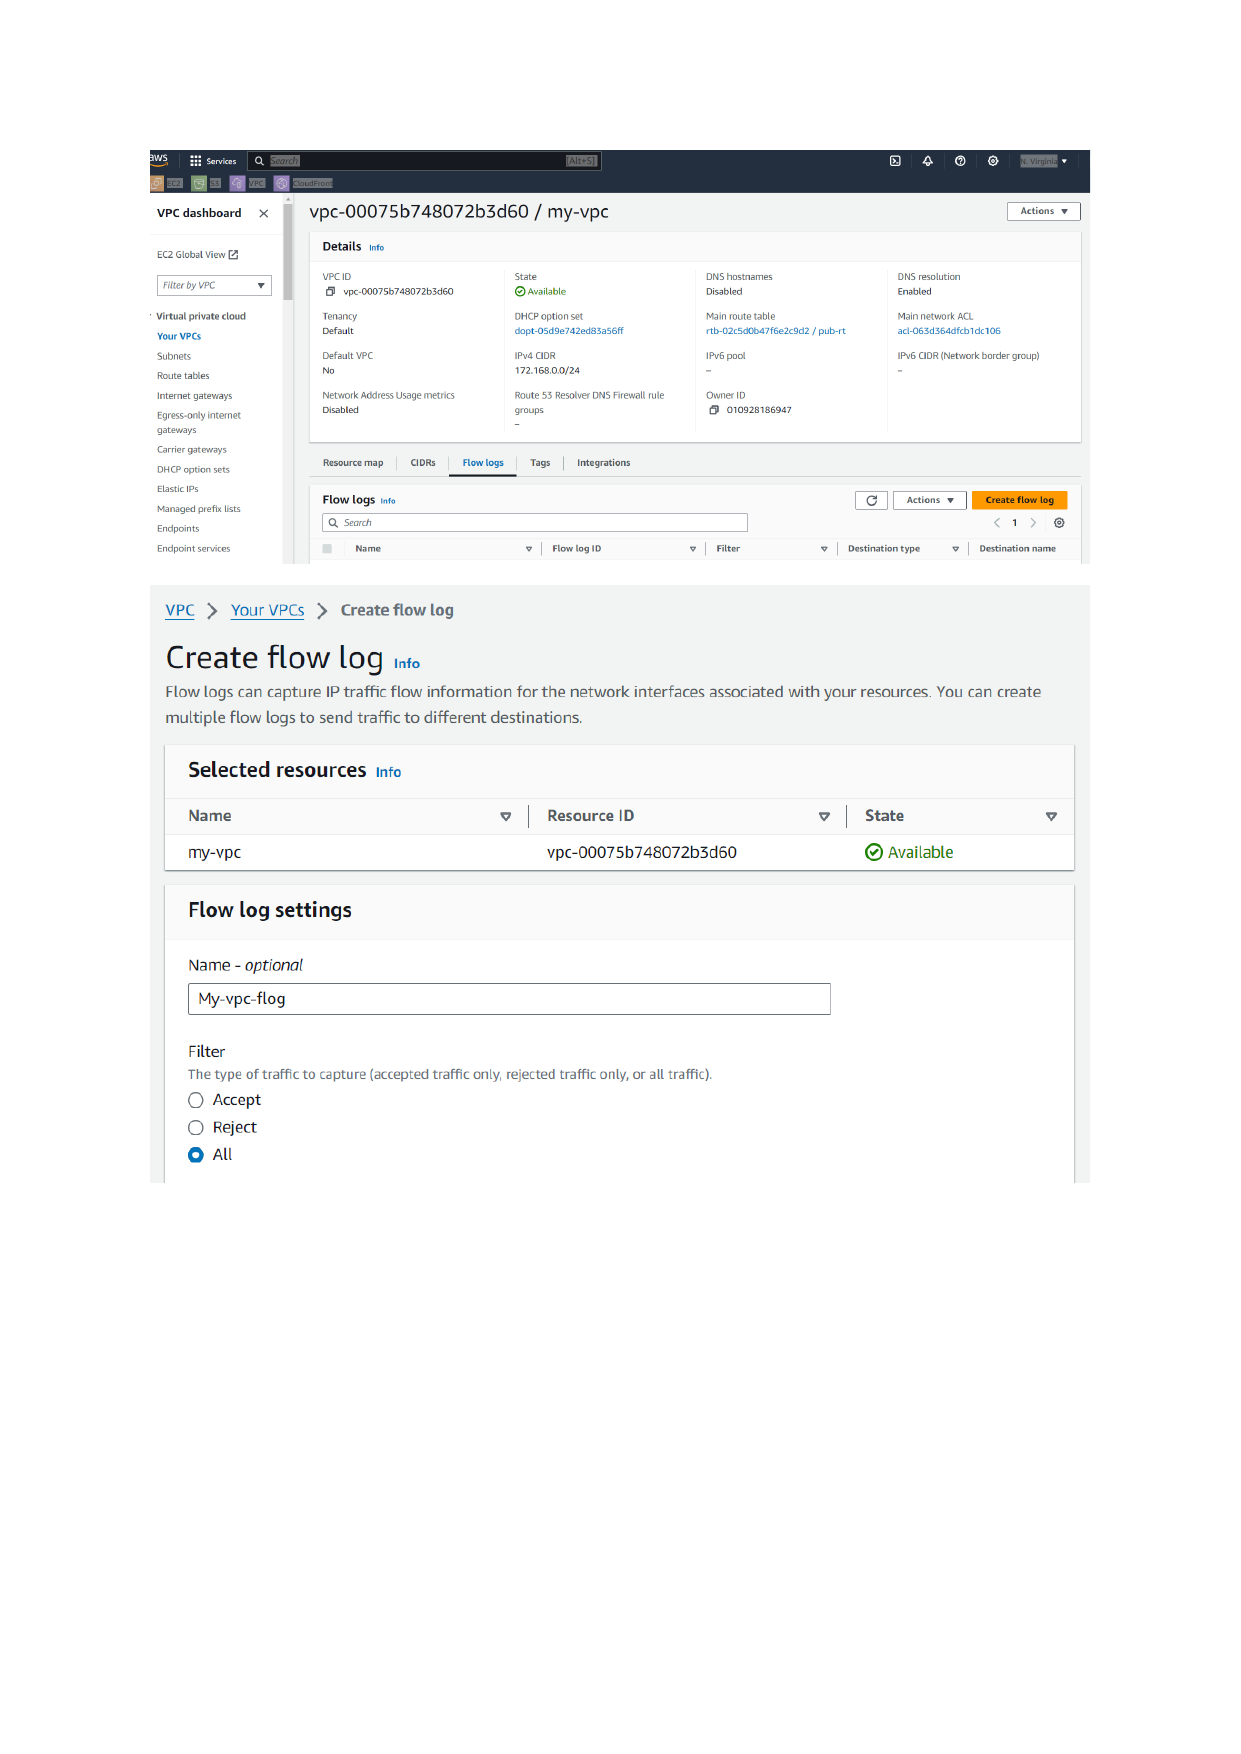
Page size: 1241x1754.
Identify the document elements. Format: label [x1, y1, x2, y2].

picture [150, 585, 1091, 1183]
picture [150, 150, 1091, 564]
